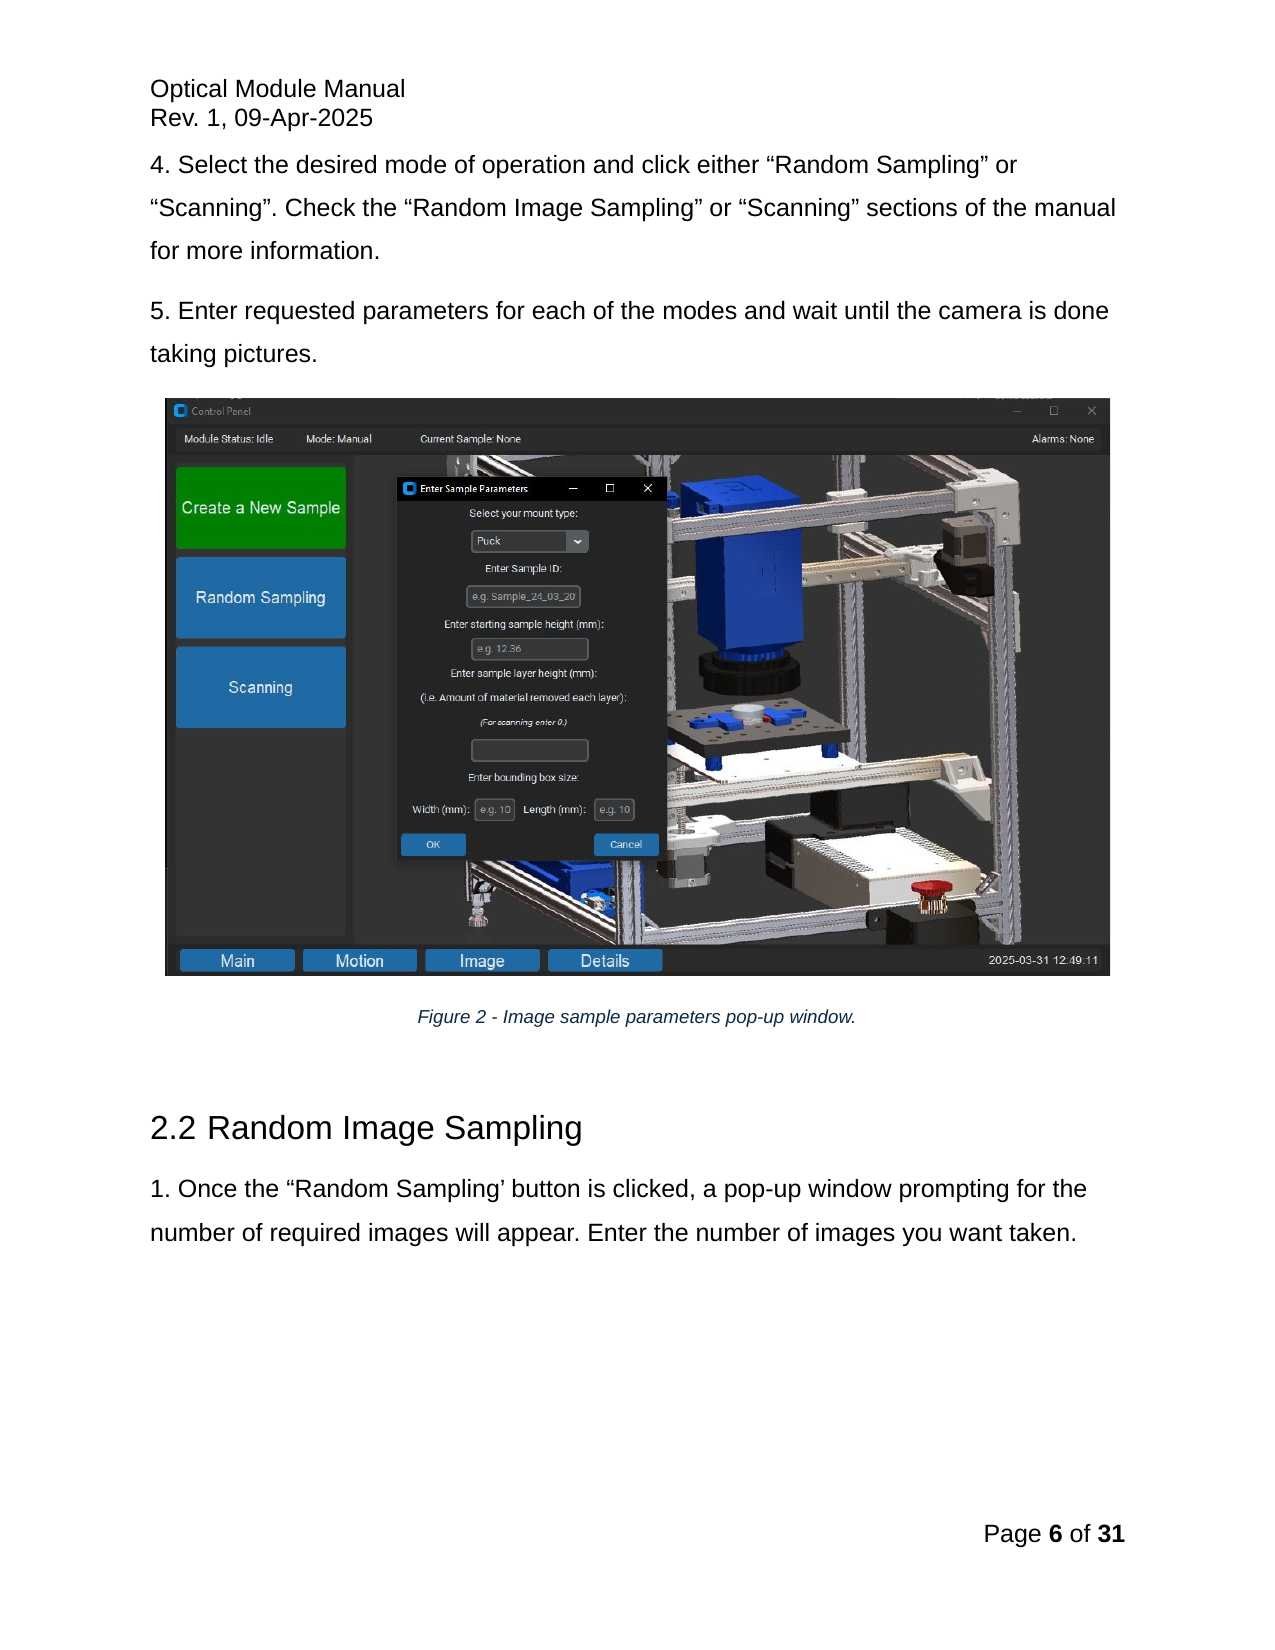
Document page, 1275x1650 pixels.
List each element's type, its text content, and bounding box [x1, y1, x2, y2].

text 5. Enter requested parameters for each of the modes and wait until the camera is done taking pictures. [150, 296, 1125, 368]
picture [165, 398, 1111, 976]
text 4. Select the desired mode of operation and click either “Random Sampling” or “Scanning”. Check the “Random Image Sampling” or “Scanning” sections of the manual for more information. [150, 150, 1125, 265]
subtitle Random Image Sampling [150, 1108, 1125, 1147]
text 1. Once the “Random Sampling’ button is clicked, a pop-up window prompting for the number of required images will appear. Enter the number of images you want taken. [150, 1174, 1125, 1246]
text Figure 2 - Image sample parameters pop-up window. [150, 1006, 1125, 1028]
